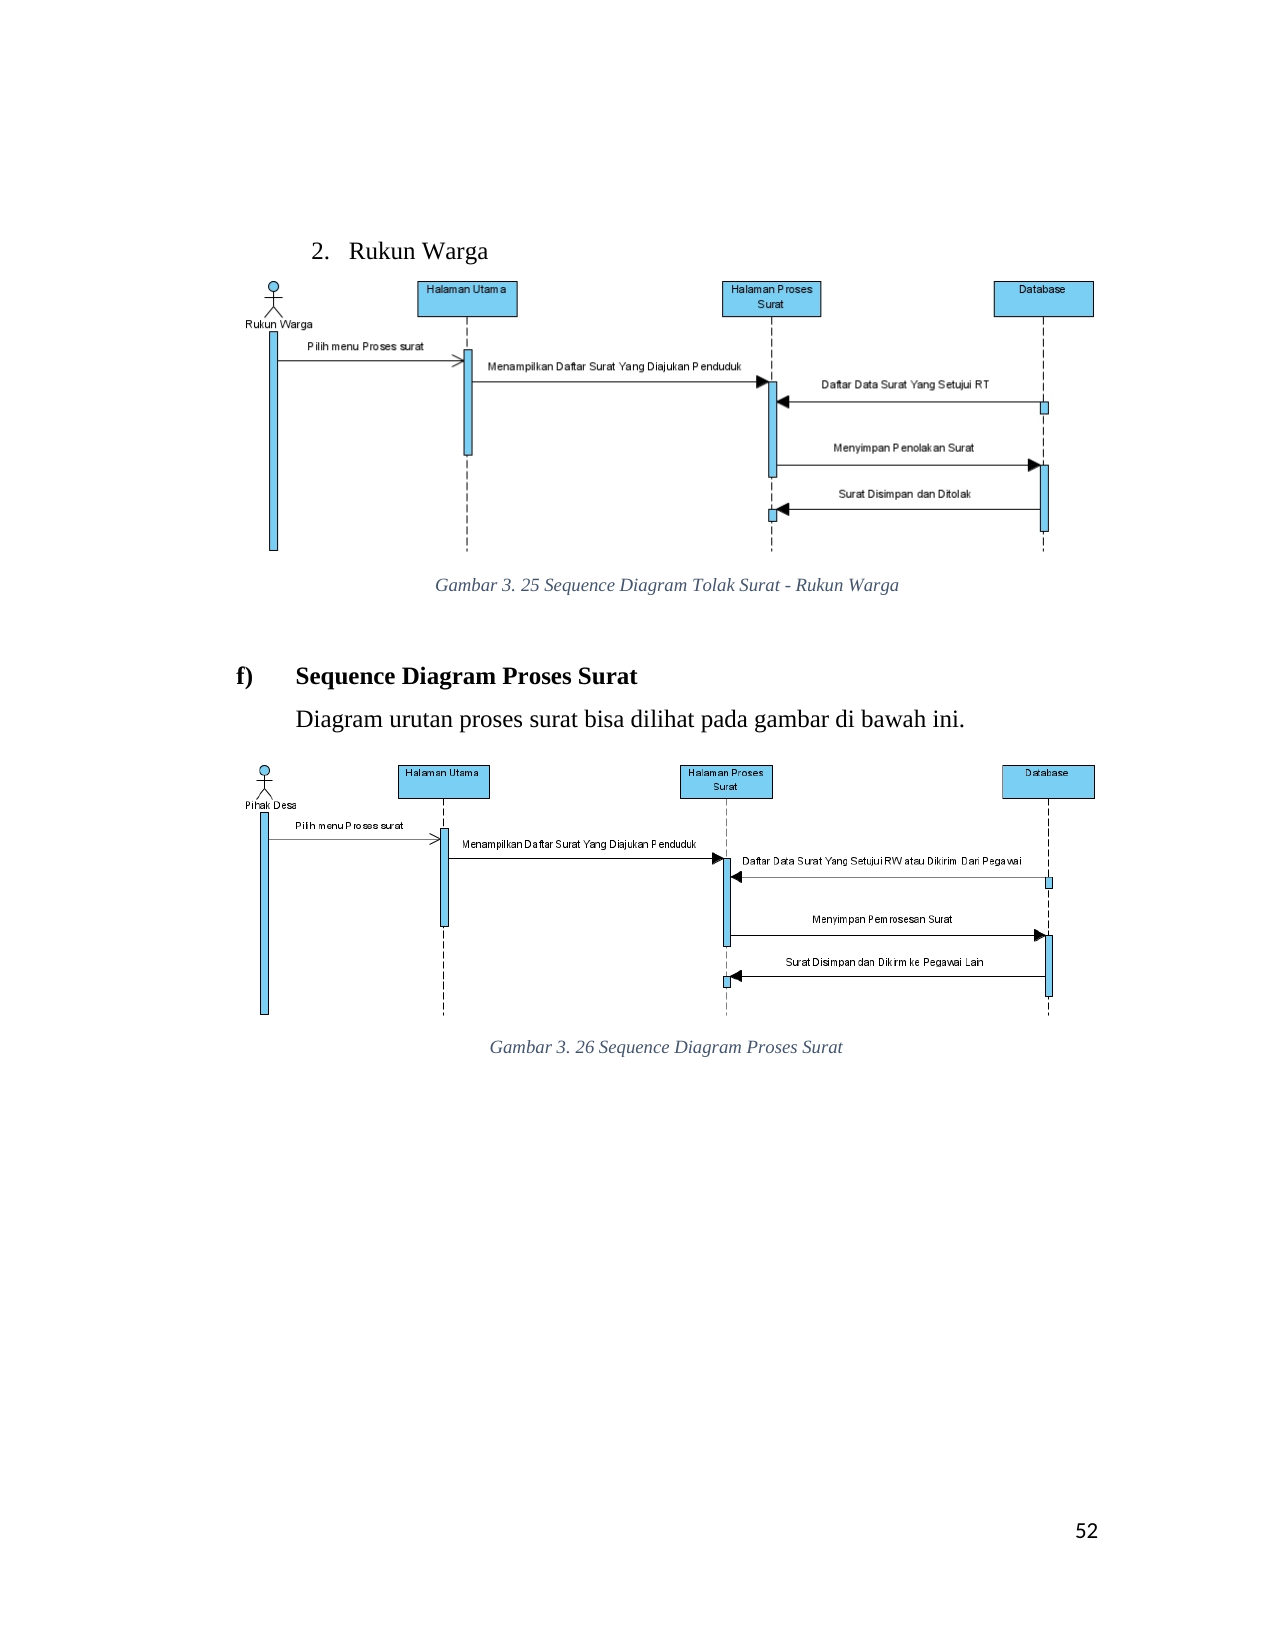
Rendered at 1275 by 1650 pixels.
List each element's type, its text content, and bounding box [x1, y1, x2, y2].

picture [236, 763, 1098, 1018]
text Diagram urutan proses surat bisa dilihat pada gambar di bawah ini. [236, 704, 1098, 733]
list Sequence Diagram Proses Surat [236, 661, 1098, 690]
list Rukun Warga [311, 236, 1098, 265]
text Gambar 3. 25 Sequence Diagram Tolak Surat - Rukun Warga [236, 573, 1098, 595]
text Gambar 3. 26 Sequence Diagram Proses Surat [236, 1036, 1098, 1058]
picture [236, 279, 1098, 555]
